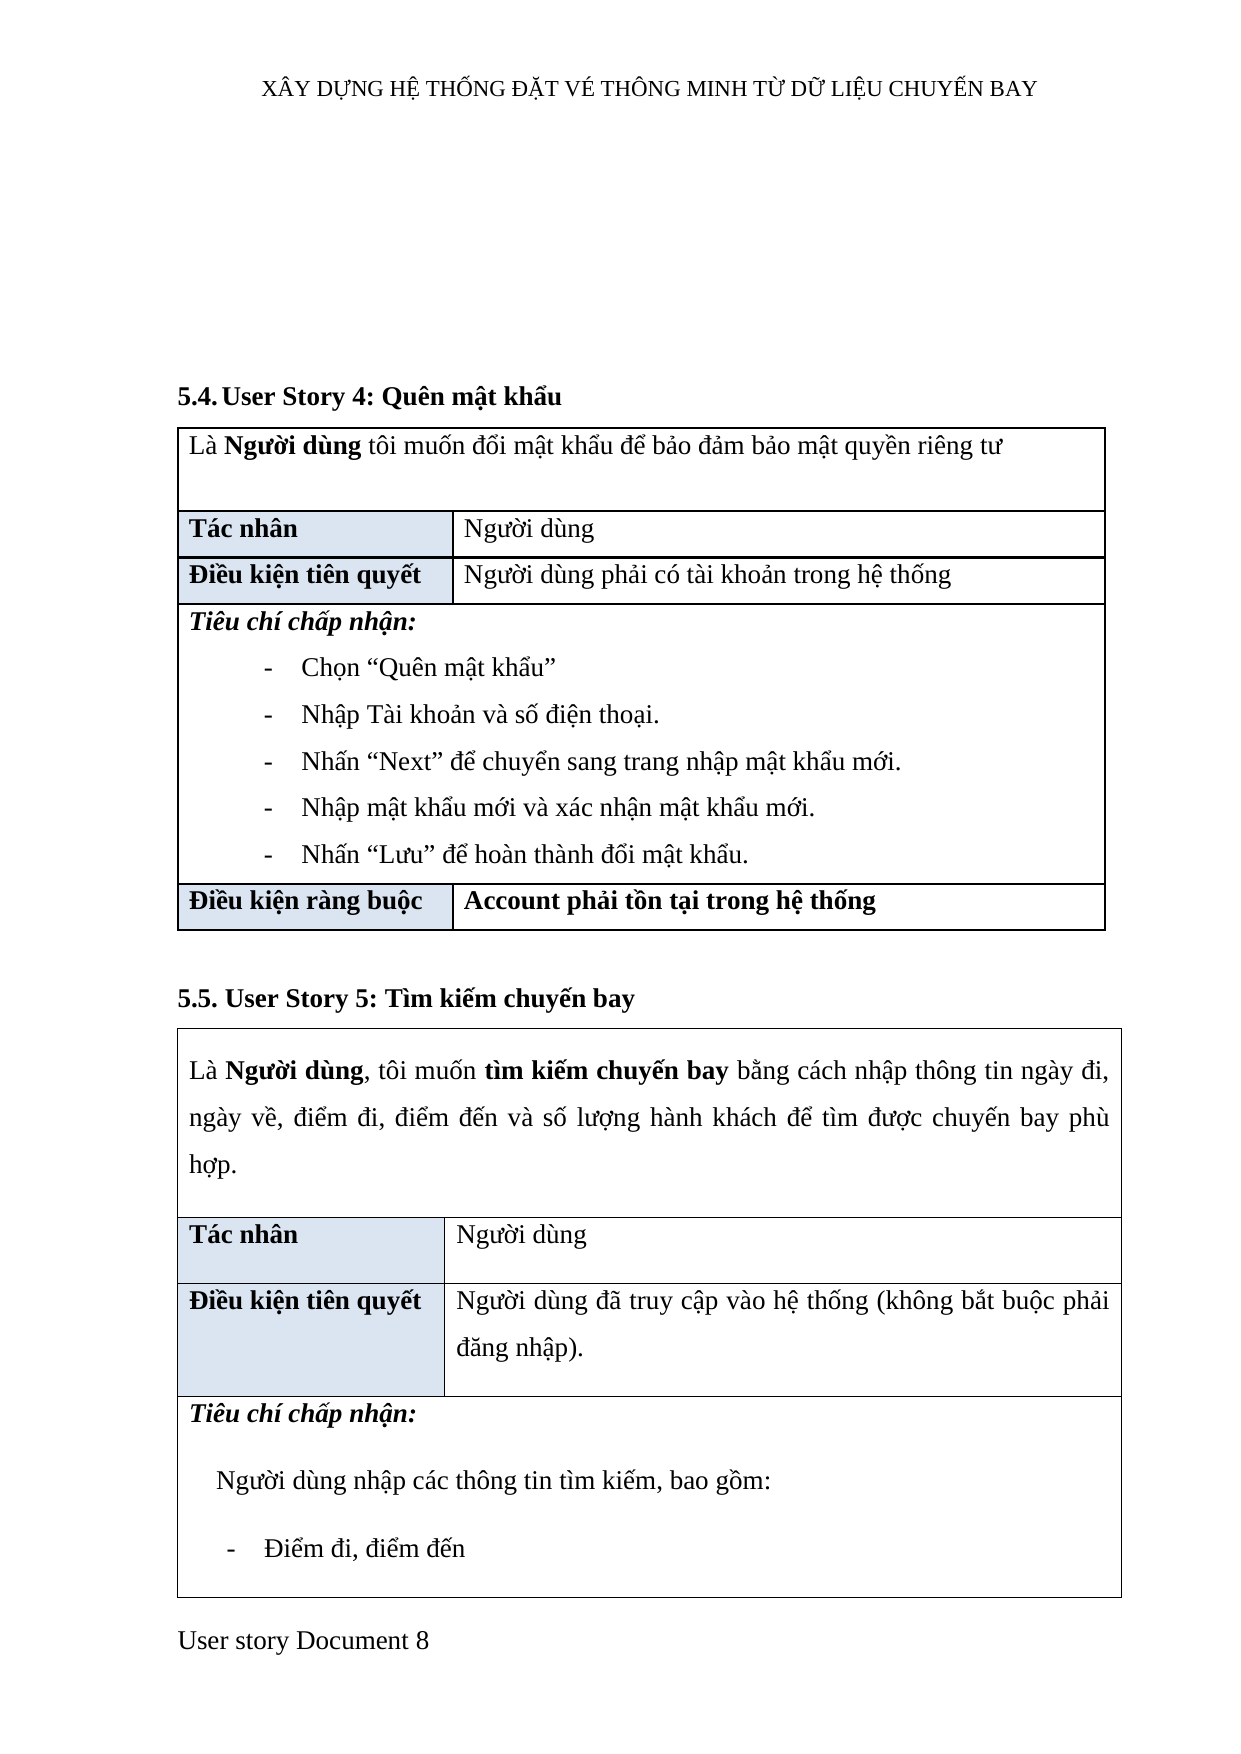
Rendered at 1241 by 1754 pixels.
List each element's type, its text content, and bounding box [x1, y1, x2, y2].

table_cell Người dùng [445, 1218, 1121, 1283]
table_cell Người dùng phải có tài khoản trong hệ thống [454, 559, 1104, 603]
table_cell Điều kiện tiên quyết [179, 559, 452, 603]
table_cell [178, 1397, 1121, 1597]
table_header Là Người dùng tôi muốn đổi mật khẩu để bảo đảm bảo mật quyền riêng tư [179, 429, 1104, 510]
table_cell Người dùng đã truy cập vào hệ thống (không bắt buộc phải đăng nhập). [445, 1284, 1121, 1396]
table_cell Tác nhân [178, 1218, 444, 1283]
table_cell Tiêu chí chấp nhận: - Chọn “Quên mật khẩu” - Nhập Tài khoản và số điện thoại. - Nhấn “Next” để chuyển sang trang nhập mật khẩu mới. - Nhập mật khẩu mới và xác nhận mật khẩu mới. - Nhấn “Lưu” để hoàn thành đổi mật khẩu. [179, 605, 1104, 882]
table_cell Người dùng [454, 512, 1104, 556]
table_cell Điều kiện ràng buộc [179, 885, 452, 929]
table_cell Account phải tồn tại trong hệ thống [454, 885, 1104, 929]
table_cell Tác nhân [179, 512, 452, 556]
subtitle 5.4. User Story 4: Quên mật khẩu [177, 381, 1122, 412]
subtitle 5.5. User Story 5: Tìm kiếm chuyến bay [177, 982, 1122, 1013]
table_header Là Người dùng, tôi muốn tìm kiếm chuyến bay bằng cách nhập thông tin ngày đi, ngày về, điểm đi, điểm đến và số lượng hành khách để tìm được chuyến bay phù hợp. [178, 1029, 1121, 1217]
table_cell Điều kiện tiên quyết [178, 1284, 444, 1396]
